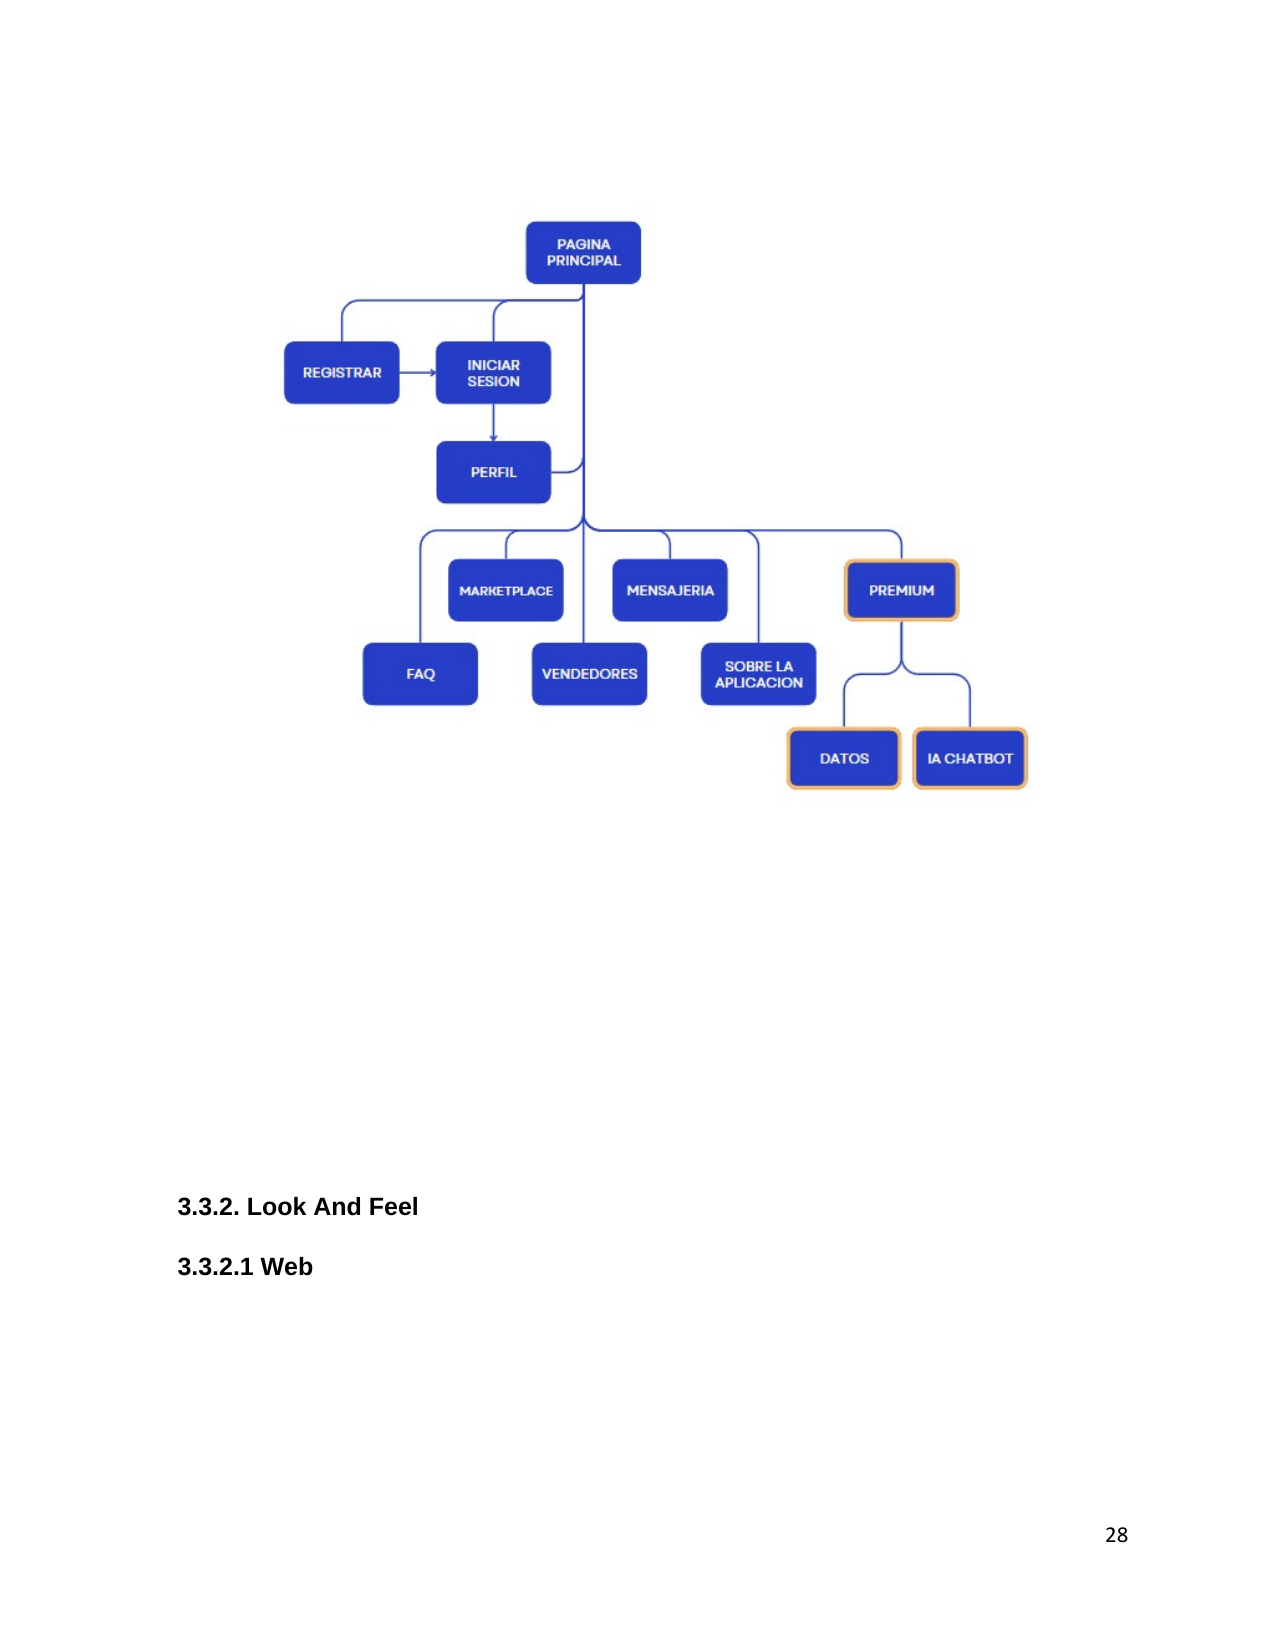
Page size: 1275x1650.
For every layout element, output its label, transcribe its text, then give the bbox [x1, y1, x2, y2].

text 3.3.2. Look And Feel [177, 1192, 1128, 1220]
text 3.3.2.1 Web [177, 1251, 1128, 1280]
picture [177, 147, 1128, 862]
